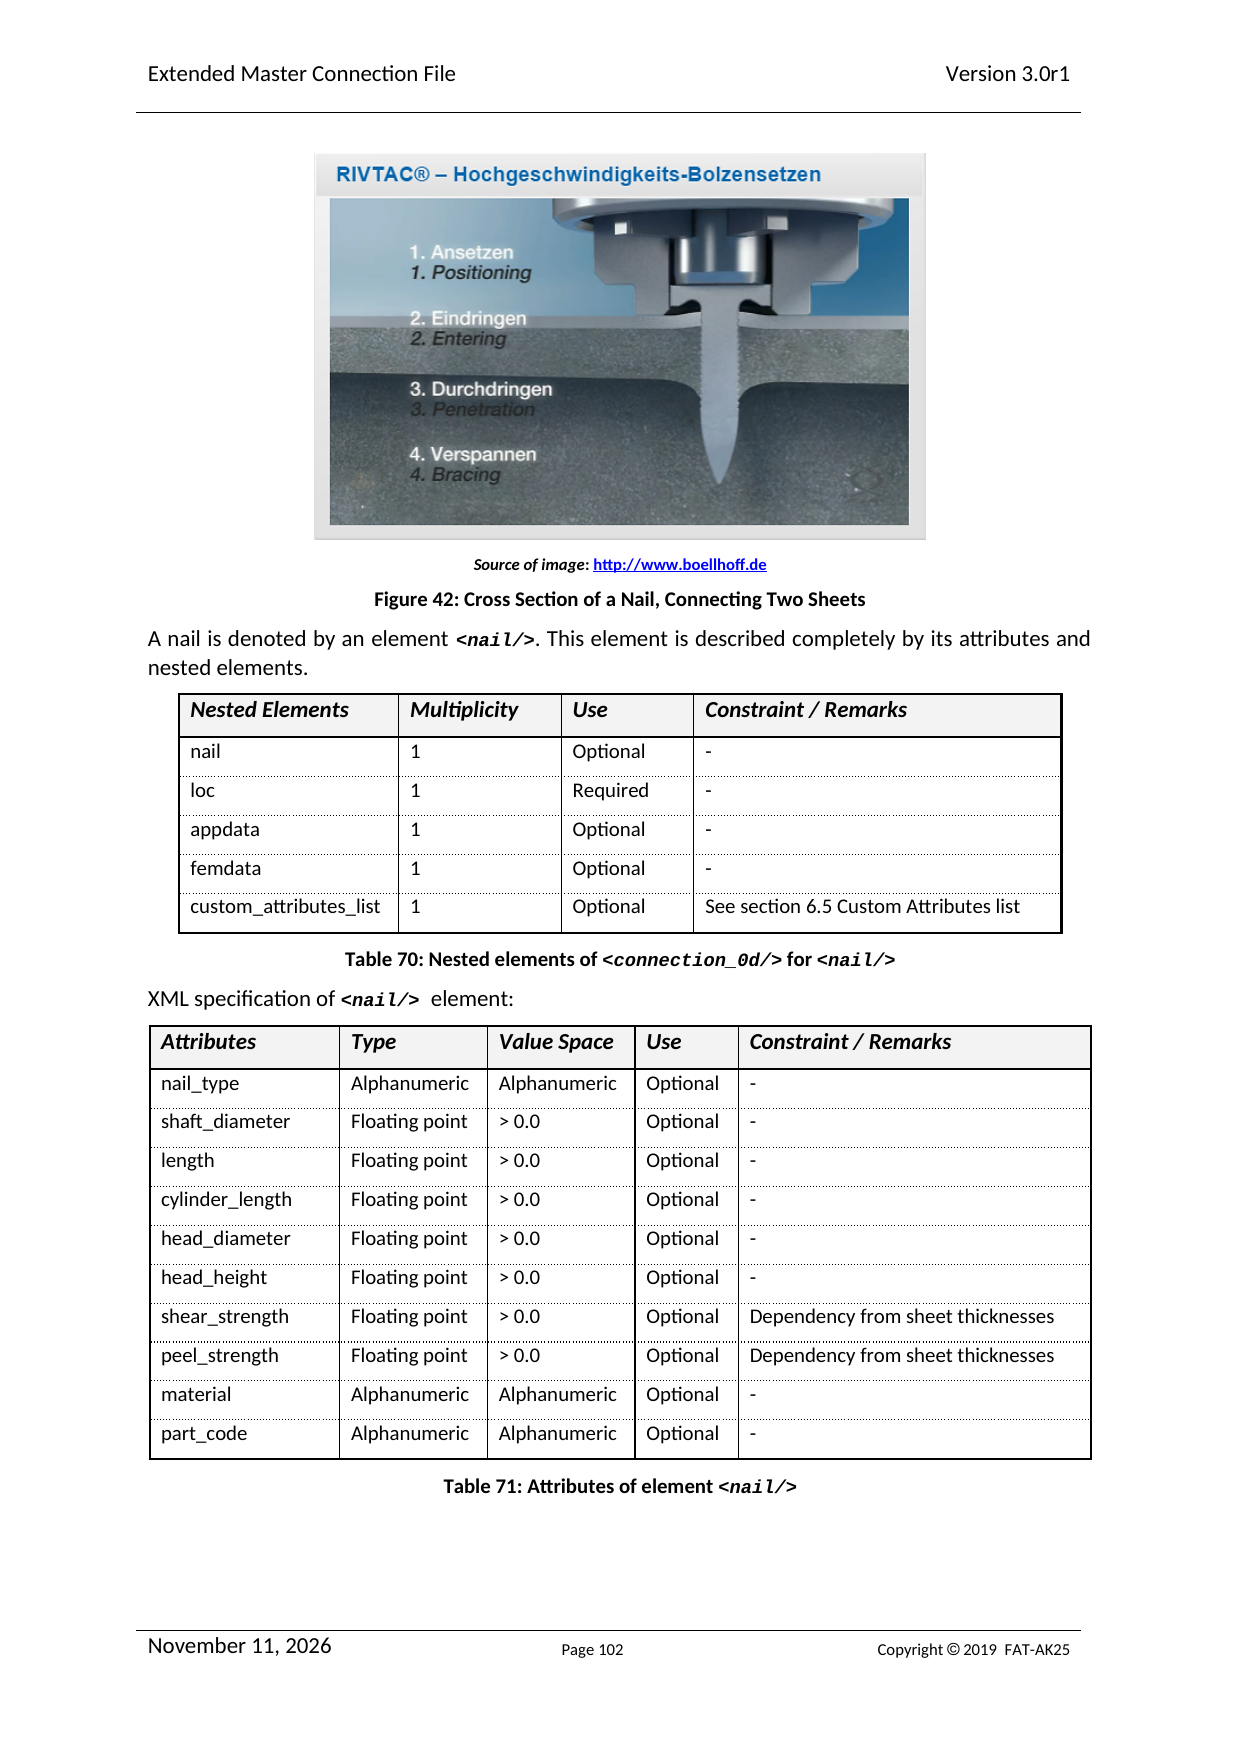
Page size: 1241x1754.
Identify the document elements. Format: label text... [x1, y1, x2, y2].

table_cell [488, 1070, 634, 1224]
text XML specification of <nail/> element: [148, 984, 1092, 1012]
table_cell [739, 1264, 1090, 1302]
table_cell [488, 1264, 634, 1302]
text Table 71: Attributes of element <nail/> [148, 1473, 1092, 1499]
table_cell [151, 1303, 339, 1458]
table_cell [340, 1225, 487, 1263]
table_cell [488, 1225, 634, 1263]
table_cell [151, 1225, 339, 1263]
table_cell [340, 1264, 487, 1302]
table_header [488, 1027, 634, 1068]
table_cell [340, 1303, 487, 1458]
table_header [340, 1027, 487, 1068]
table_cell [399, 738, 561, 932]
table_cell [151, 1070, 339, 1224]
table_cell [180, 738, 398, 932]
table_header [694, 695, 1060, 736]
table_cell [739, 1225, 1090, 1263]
picture [314, 153, 926, 540]
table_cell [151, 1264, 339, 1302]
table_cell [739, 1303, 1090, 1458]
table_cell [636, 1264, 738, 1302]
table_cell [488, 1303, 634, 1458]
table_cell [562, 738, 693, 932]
text Table 70: Nested elements of <connection_0d/> for <nail/> [148, 946, 1092, 972]
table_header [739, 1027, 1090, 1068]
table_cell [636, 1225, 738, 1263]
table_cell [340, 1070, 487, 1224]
text Figure 42: Cross Section of a Nail, Connecting Two Sheets [148, 587, 1092, 612]
text A nail is denoted by an element <nail/>. This element is described completely by its attributes and nested elements. [148, 624, 1092, 681]
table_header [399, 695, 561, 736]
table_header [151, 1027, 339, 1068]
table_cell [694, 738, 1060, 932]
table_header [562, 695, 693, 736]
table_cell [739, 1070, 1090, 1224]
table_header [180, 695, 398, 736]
text Source of image: http://www.boellhoff.de [148, 554, 1092, 574]
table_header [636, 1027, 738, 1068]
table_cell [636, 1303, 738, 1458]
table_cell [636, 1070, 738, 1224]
